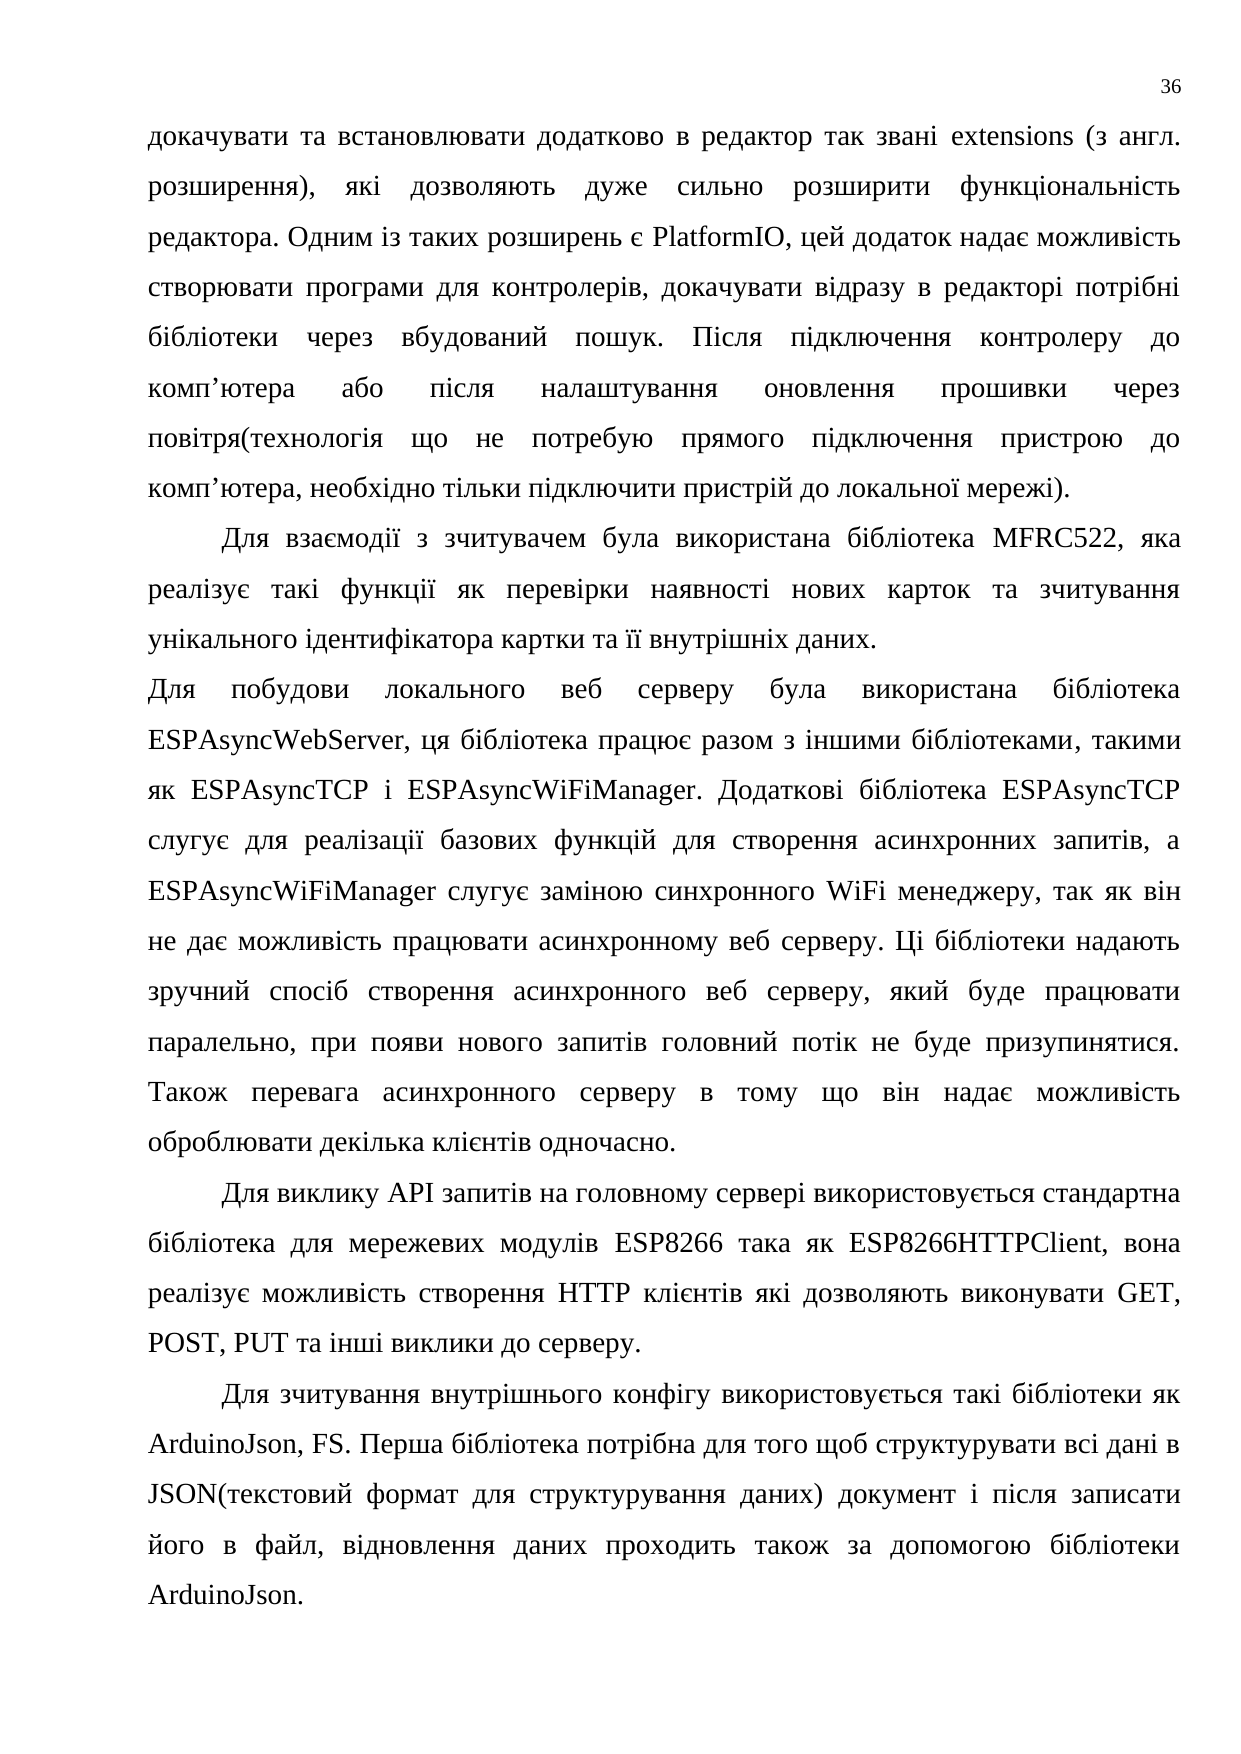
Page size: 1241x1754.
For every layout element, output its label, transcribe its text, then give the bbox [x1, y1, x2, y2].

text Для зчитування внутрішнього конфігу використовується такі бібліотеки як ArduinoJson, FS. Перша бібліотека потрібна для того щоб структурувати всі дані в JSON(текстовий формат для структурування даних) документ і після записати його в файл, відновлення даних проходить також за допомогою бібліотеки ArduinoJson. [148, 1376, 1181, 1611]
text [148, 118, 1181, 504]
text Для побудови локального веб серверу була використана бібліотека ESPAsyncWebServer, ця бібліотека працює разом з іншими бібліотеками, такими як ESPAsyncTCP і ESPAsyncWiFiManager. Додаткові бібліотека ESPAsyncTCP слугує для реалізації базових функцій для створення асинхронних запитів, а ESPAsyncWiFiManager слугує заміною синхронного WiFi менеджеру, так як він не дає можливість працювати асинхронному веб серверу. Ці бібліотеки надають зручний спосіб створення асинхронного веб серверу, який буде працювати паралельно, при появи нового запитів головний потік не буде призупинятися. Також перевага асинхронного серверу в тому що він надає можливість оброблювати декілька клієнтів одночасно. [148, 672, 1181, 1158]
text Для виклику API запитів на головному сервері використовується стандартна бібліотека для мережевих модулів ESP8266 така як ESP8266HTTPClient, вона реалізує можливість створення HTTP клієнтів які дозволяють виконувати GET, POST, PUT та інші виклики до серверу. [148, 1175, 1181, 1359]
text Для взаємодії з зчитувачем була використана бібліотека MFRC522, яка реалізує такі функції як перевірки наявності нових карток та зчитування унікального ідентифікатора картки та її внутрішніх даних. [148, 521, 1181, 655]
